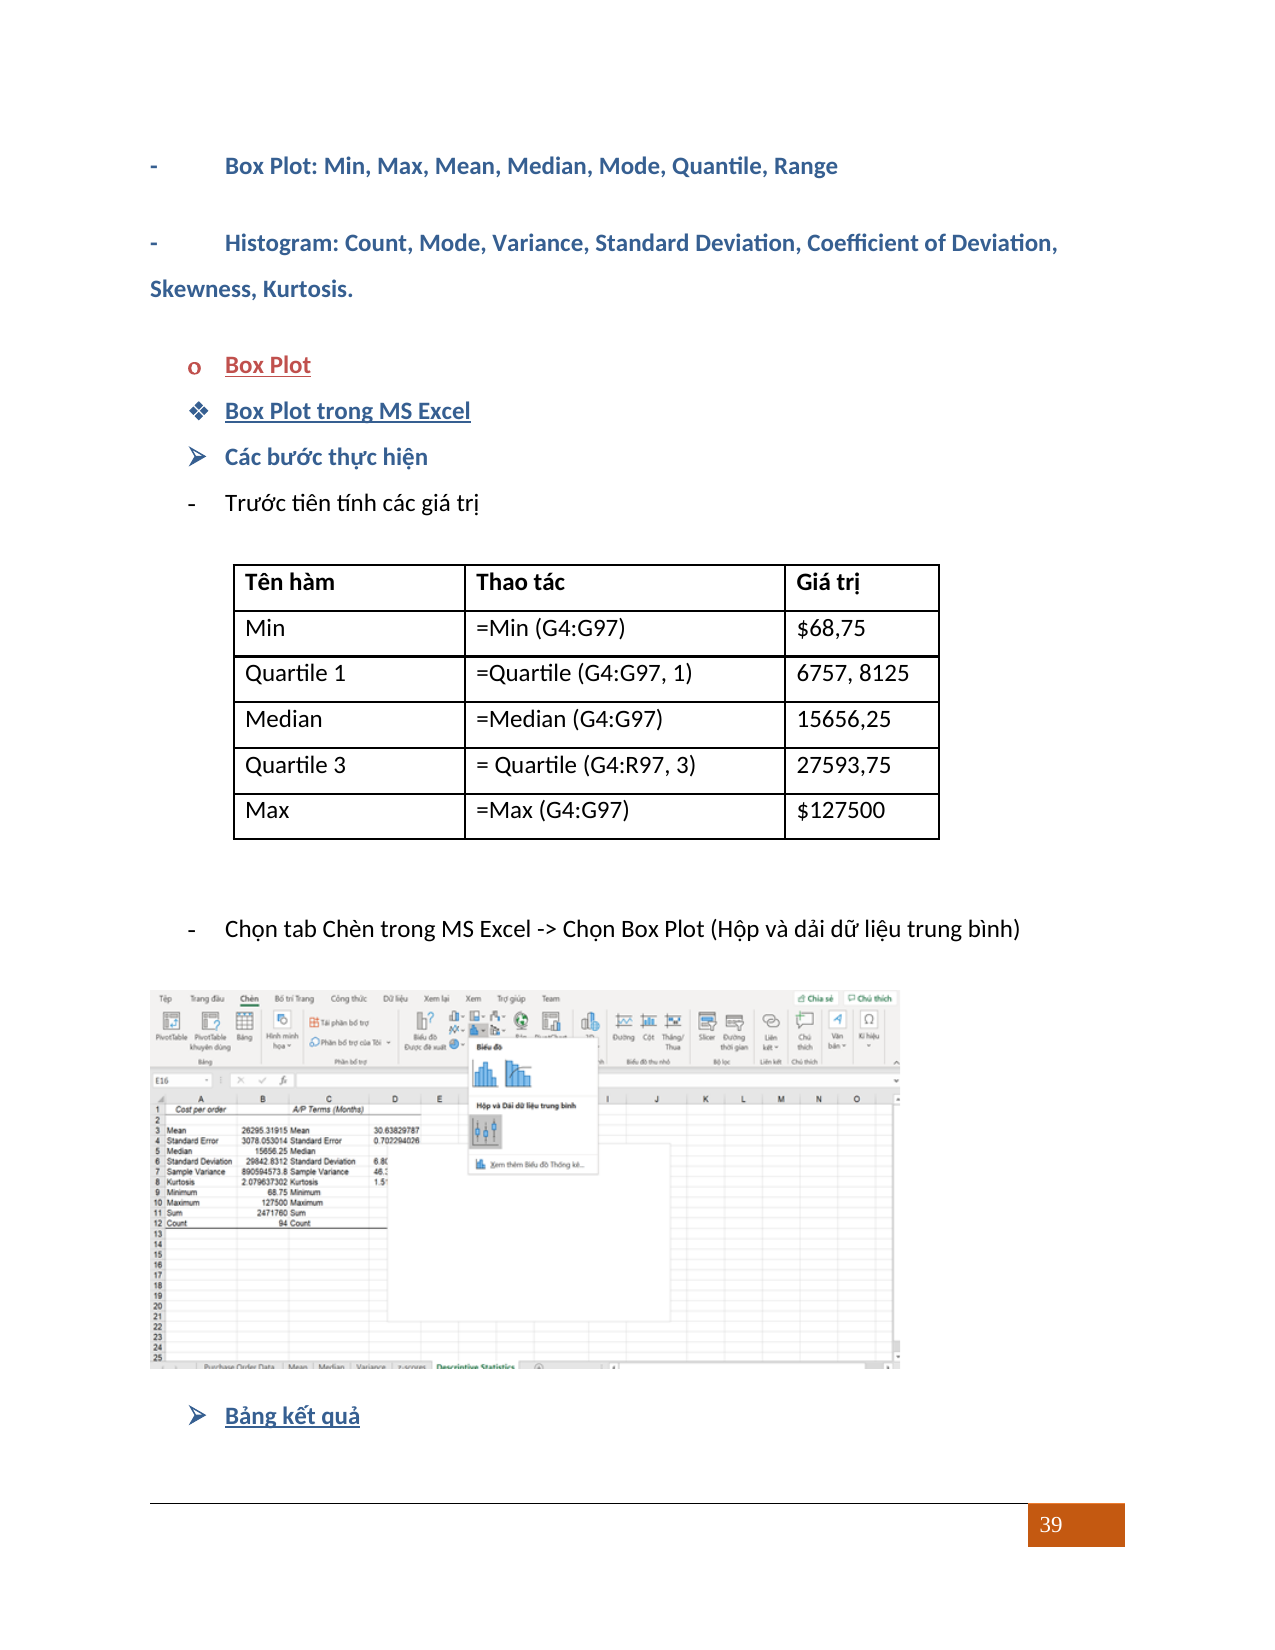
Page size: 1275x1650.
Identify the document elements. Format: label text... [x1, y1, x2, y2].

table_cell 15656,25 [786, 703, 938, 747]
table_cell $127500 [786, 795, 938, 838]
table_cell 27593,75 [786, 749, 938, 792]
table_cell $68,75 [786, 612, 938, 655]
table_cell = Quartile (G4:R97, 3) [466, 749, 784, 792]
table_cell Median [235, 703, 464, 747]
text - Histogram: Count, Mode, Variance, Standard Deviation, Coefficient of Deviation, Skewness, Kurtosis. [150, 227, 1125, 303]
table_cell 6757, 8125 [786, 658, 938, 701]
text - Box Plot: Min, Max, Mean, Median, Mode, Quantile, Range [150, 150, 1125, 181]
list Box Plot trong MS Excel [187, 395, 1125, 426]
list Trước tiên tính các giá trị [187, 487, 1125, 517]
list Chọn tab Chèn trong MS Excel -> Chọn Box Plot (Hộp và dải dữ liệu trung bình) [187, 913, 1125, 944]
list Box Plot [187, 350, 1125, 380]
table_cell Quartile 1 [235, 658, 464, 701]
table_cell Quartile 3 [235, 749, 464, 792]
table_cell =Max (G4:G97) [466, 795, 784, 838]
table_cell Min [235, 612, 464, 655]
table_header Tên hàm [235, 566, 464, 609]
table_cell Max [235, 795, 464, 838]
table_cell =Quartile (G4:G97, 1) [466, 658, 784, 701]
table_header Thao tác [466, 566, 784, 609]
picture [150, 990, 901, 1369]
table_cell =Min (G4:G97) [466, 612, 784, 655]
list Bảng kết quả [187, 1400, 1125, 1430]
list Các bước thực hiện [187, 441, 1125, 472]
table_cell =Median (G4:G97) [466, 703, 784, 747]
table_header Giá trị [786, 566, 938, 609]
